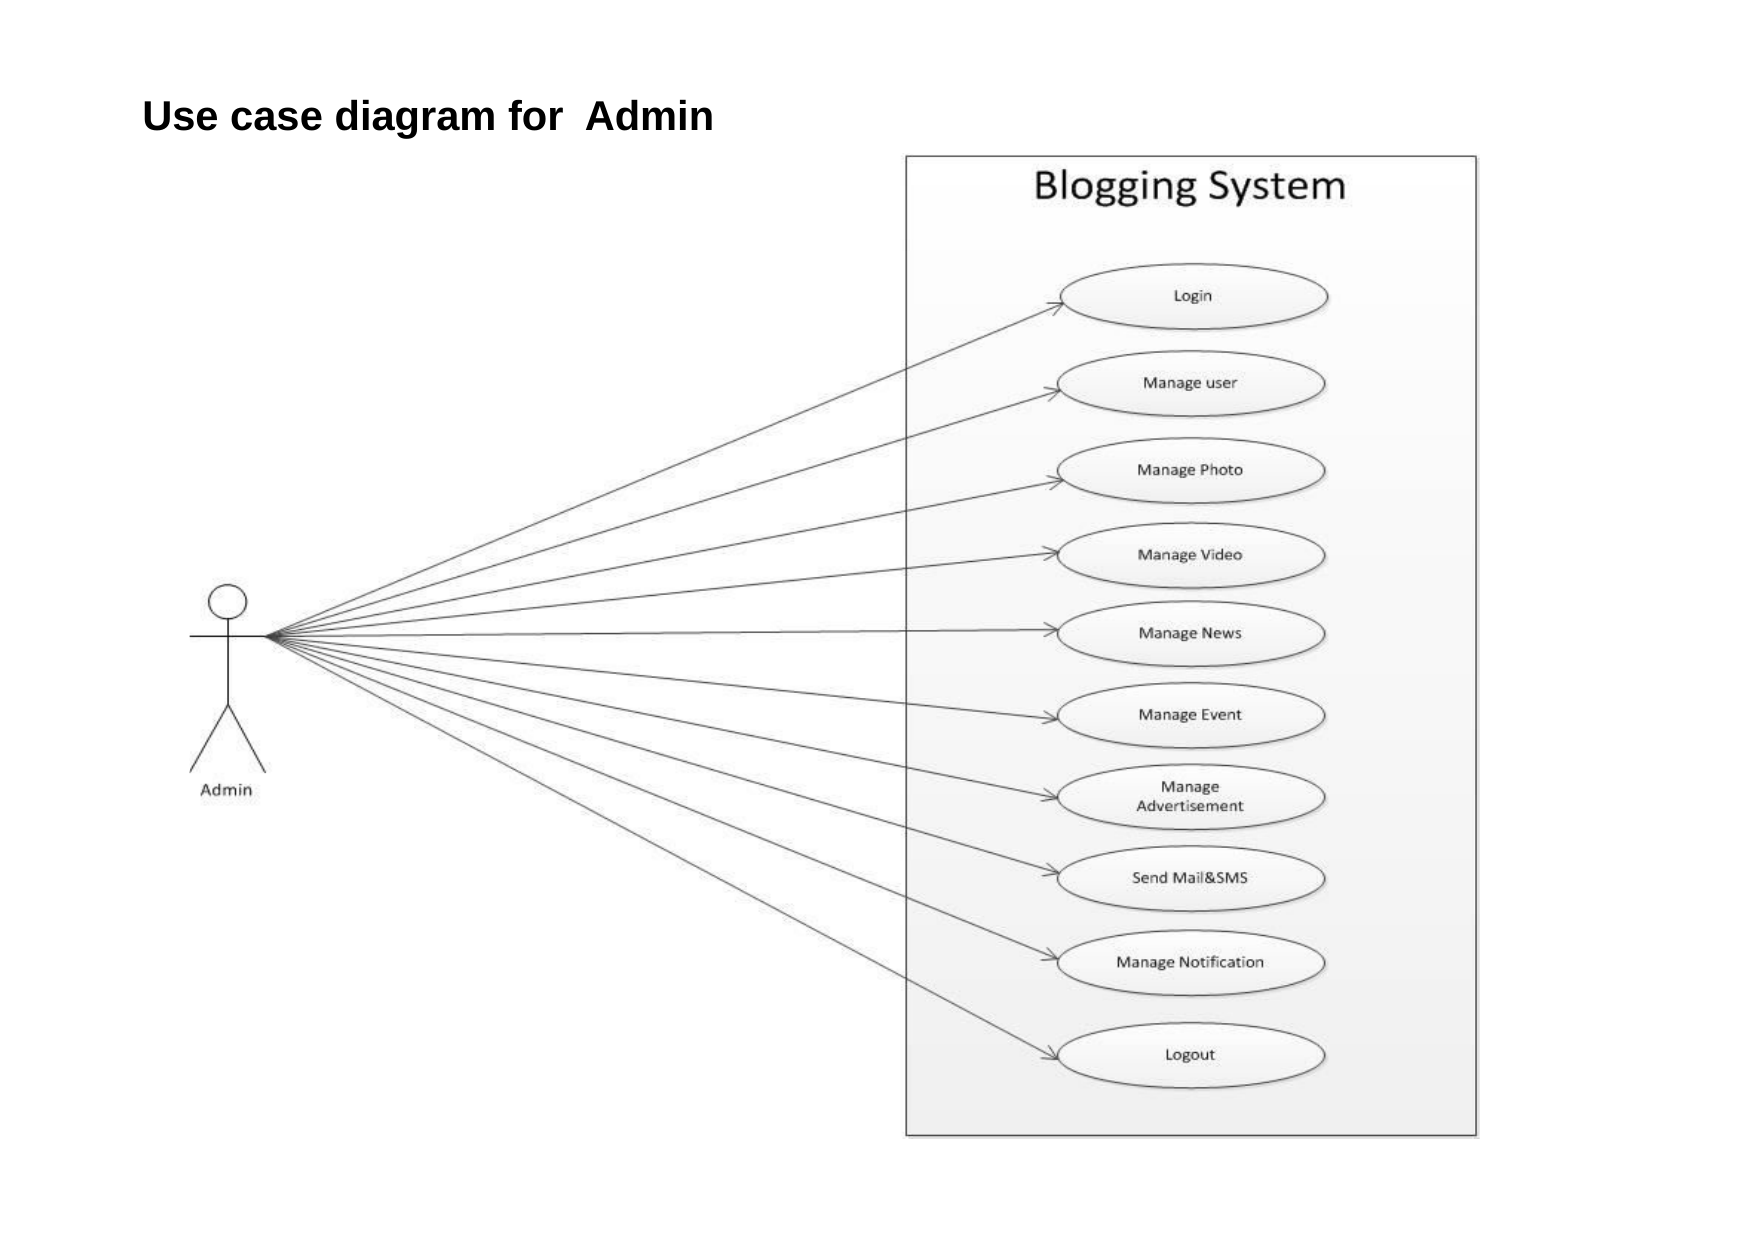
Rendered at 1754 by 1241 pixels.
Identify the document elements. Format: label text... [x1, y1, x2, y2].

subtitle Use case diagram for Admin [142, 91, 1641, 139]
picture [189, 153, 1480, 1139]
